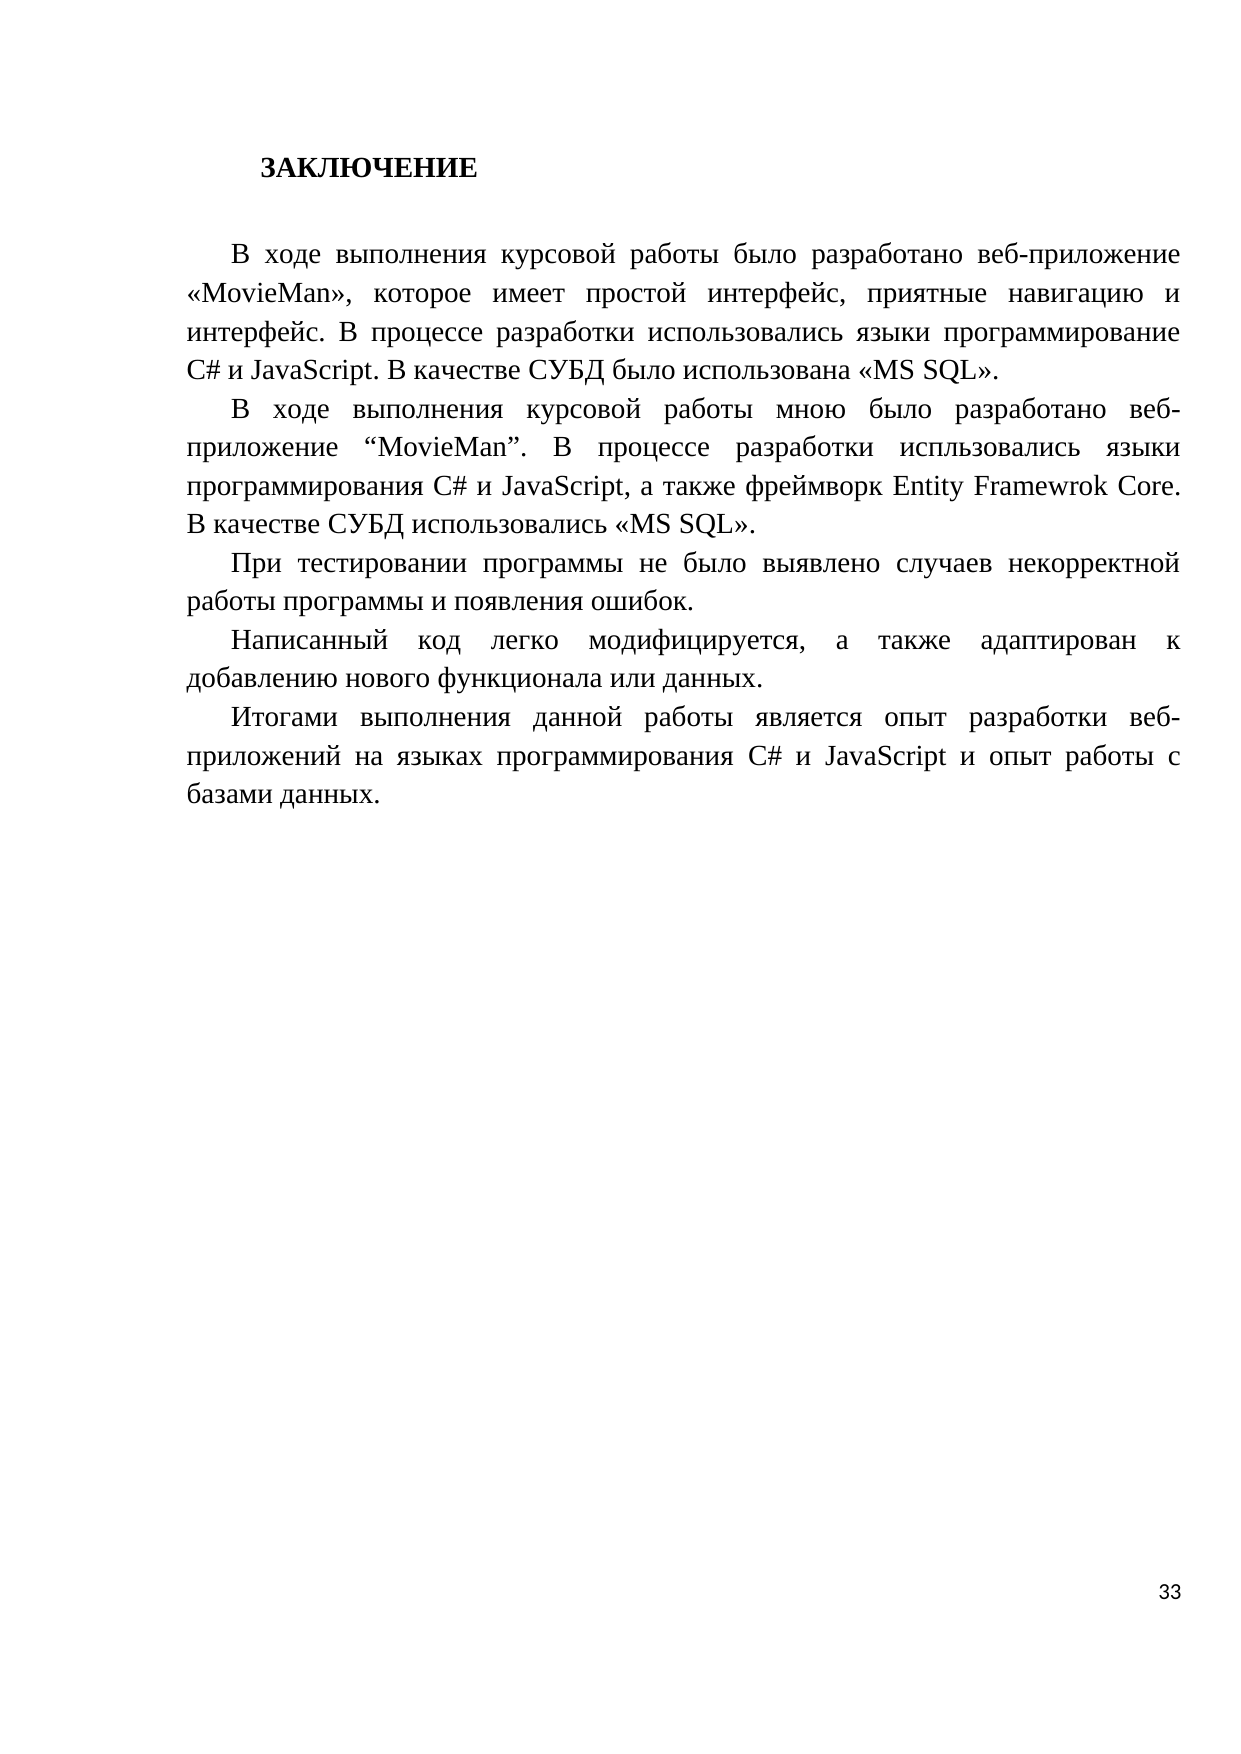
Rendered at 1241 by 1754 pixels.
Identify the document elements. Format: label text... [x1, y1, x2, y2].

text Итогами выполнения данной работы является опыт разработки веб-приложений на языках программирования C# и JavaScript и опыт работы с базами данных. [186, 699, 1181, 810]
text В ходе выполнения курсовой работы было разработано веб-приложение «MovieMan», которое имеет простой интерфейс, приятные навигацию и интерфейс. В процессе разработки использовались языки программирование C# и JavaScript. В качестве СУБД было использована «MS SQL». [186, 237, 1181, 386]
text В ходе выполнения курсовой работы мною было разработано веб-приложение “MovieMan”. В процессе разработки испльзовались языки программирования С# и JavaScript, а также фреймворк Entity Framewrok Core. В качестве СУБД использовались «MS SQL». [186, 391, 1181, 540]
text Заключение [186, 150, 1181, 183]
text При тестировании программы не было выявлено случаев некорректной работы программы и появления ошибок. [186, 545, 1181, 617]
text Написанный код легко модифицируется, а также адаптирован к добавлению нового функционала или данных. [186, 622, 1181, 694]
